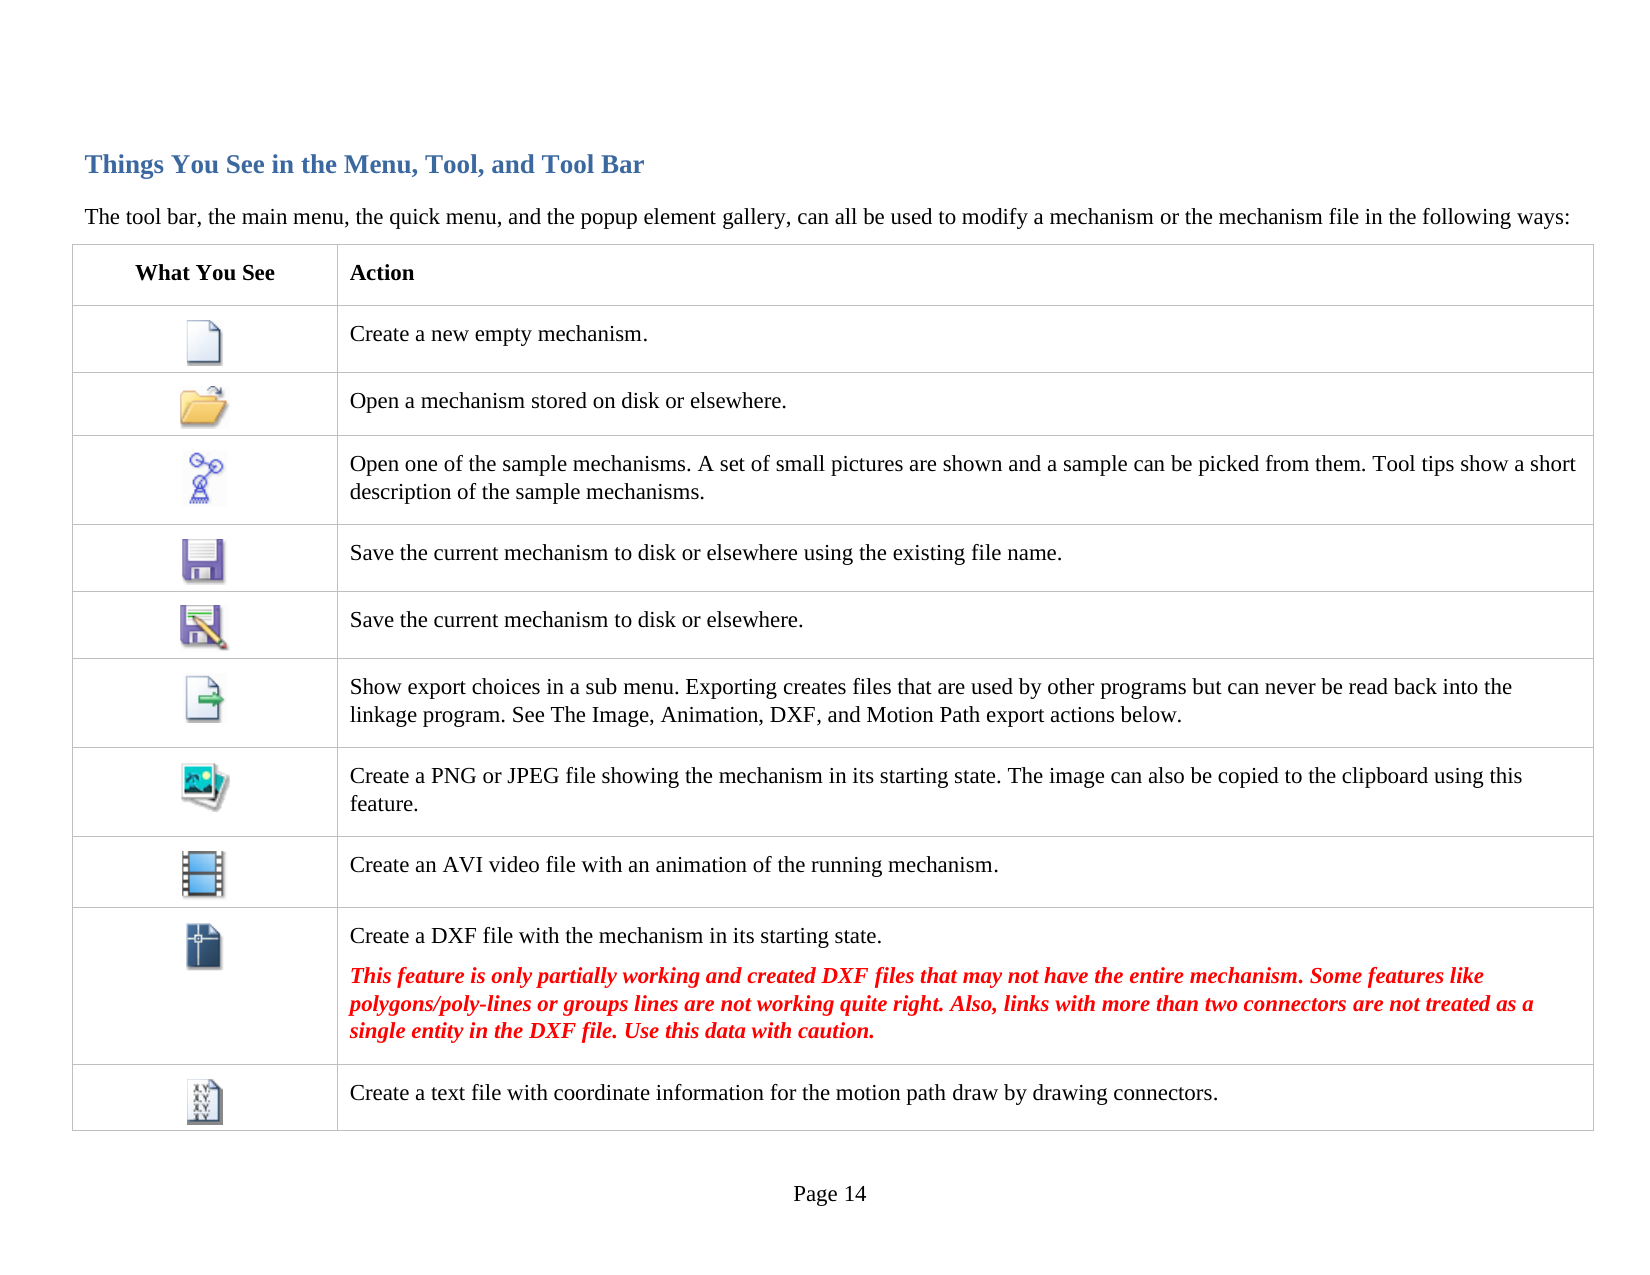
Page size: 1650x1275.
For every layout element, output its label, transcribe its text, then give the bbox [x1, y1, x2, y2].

table_header Action [338, 245, 1593, 305]
subtitle Things You See in the Menu, Tool, and Tool Bar [84, 148, 1575, 179]
table_cell [73, 659, 337, 747]
table_cell [73, 1065, 337, 1130]
table_cell [73, 306, 337, 372]
picture [180, 762, 230, 812]
table_cell [73, 908, 337, 1064]
table_cell [73, 436, 337, 524]
table_cell Open one of the sample mechanisms. A set of small pictures are shown and a sample can be picked from them. Tool tips show a short description of the sample mechanisms. [338, 436, 1593, 524]
table_cell Create a PNG or JPEG file showing the mechanism in its starting state. The image can also be copied to the clipboard using this feature. [338, 748, 1593, 836]
table_header What You See [73, 245, 337, 305]
table_cell Show export choices in a sub menu. Exporting creates files that are used by other programs but can never be read back into the linkage program. See The Image, Animation, DXF, and Motion Path export actions below. [338, 659, 1593, 747]
table_cell Create a text file with coordinate information for the motion path draw by drawing connectors. [338, 1065, 1593, 1130]
picture [183, 673, 227, 723]
table_cell [73, 373, 337, 435]
picture [180, 386, 230, 429]
table_cell Save the current mechanism to disk or elsewhere using the existing file name. [338, 525, 1593, 591]
table_cell Create an AVI video file with an animation of the running mechanism. [338, 837, 1593, 907]
picture [180, 605, 230, 652]
picture [185, 922, 225, 972]
table_cell Save the current mechanism to disk or elsewhere. [338, 592, 1593, 658]
picture [182, 450, 228, 507]
table_cell [73, 592, 337, 658]
picture [182, 851, 228, 901]
table_cell Create a new empty mechanism. [338, 306, 1593, 372]
picture [187, 1079, 223, 1125]
table_cell Create a DXF file with the mechanism in its starting state. This feature is only partially working and created DXF files that may not have the entire mechanism. Some features like polygons/poly-lines or groups lines are not working quite right. Also, links with more than two connectors are not treated as a single entity in the DXF file. Use this data with caution. [338, 908, 1593, 1064]
table_cell [73, 837, 337, 907]
picture [182, 539, 228, 585]
table_cell Open a mechanism stored on disk or elsewhere. [338, 373, 1593, 435]
picture [186, 320, 224, 366]
table_cell [73, 525, 337, 591]
table_cell [73, 748, 337, 836]
text The tool bar, the main menu, the quick menu, and the popup element gallery, can all be used to modify a mechanism or the mechanism file in the following ways: [84, 203, 1575, 230]
